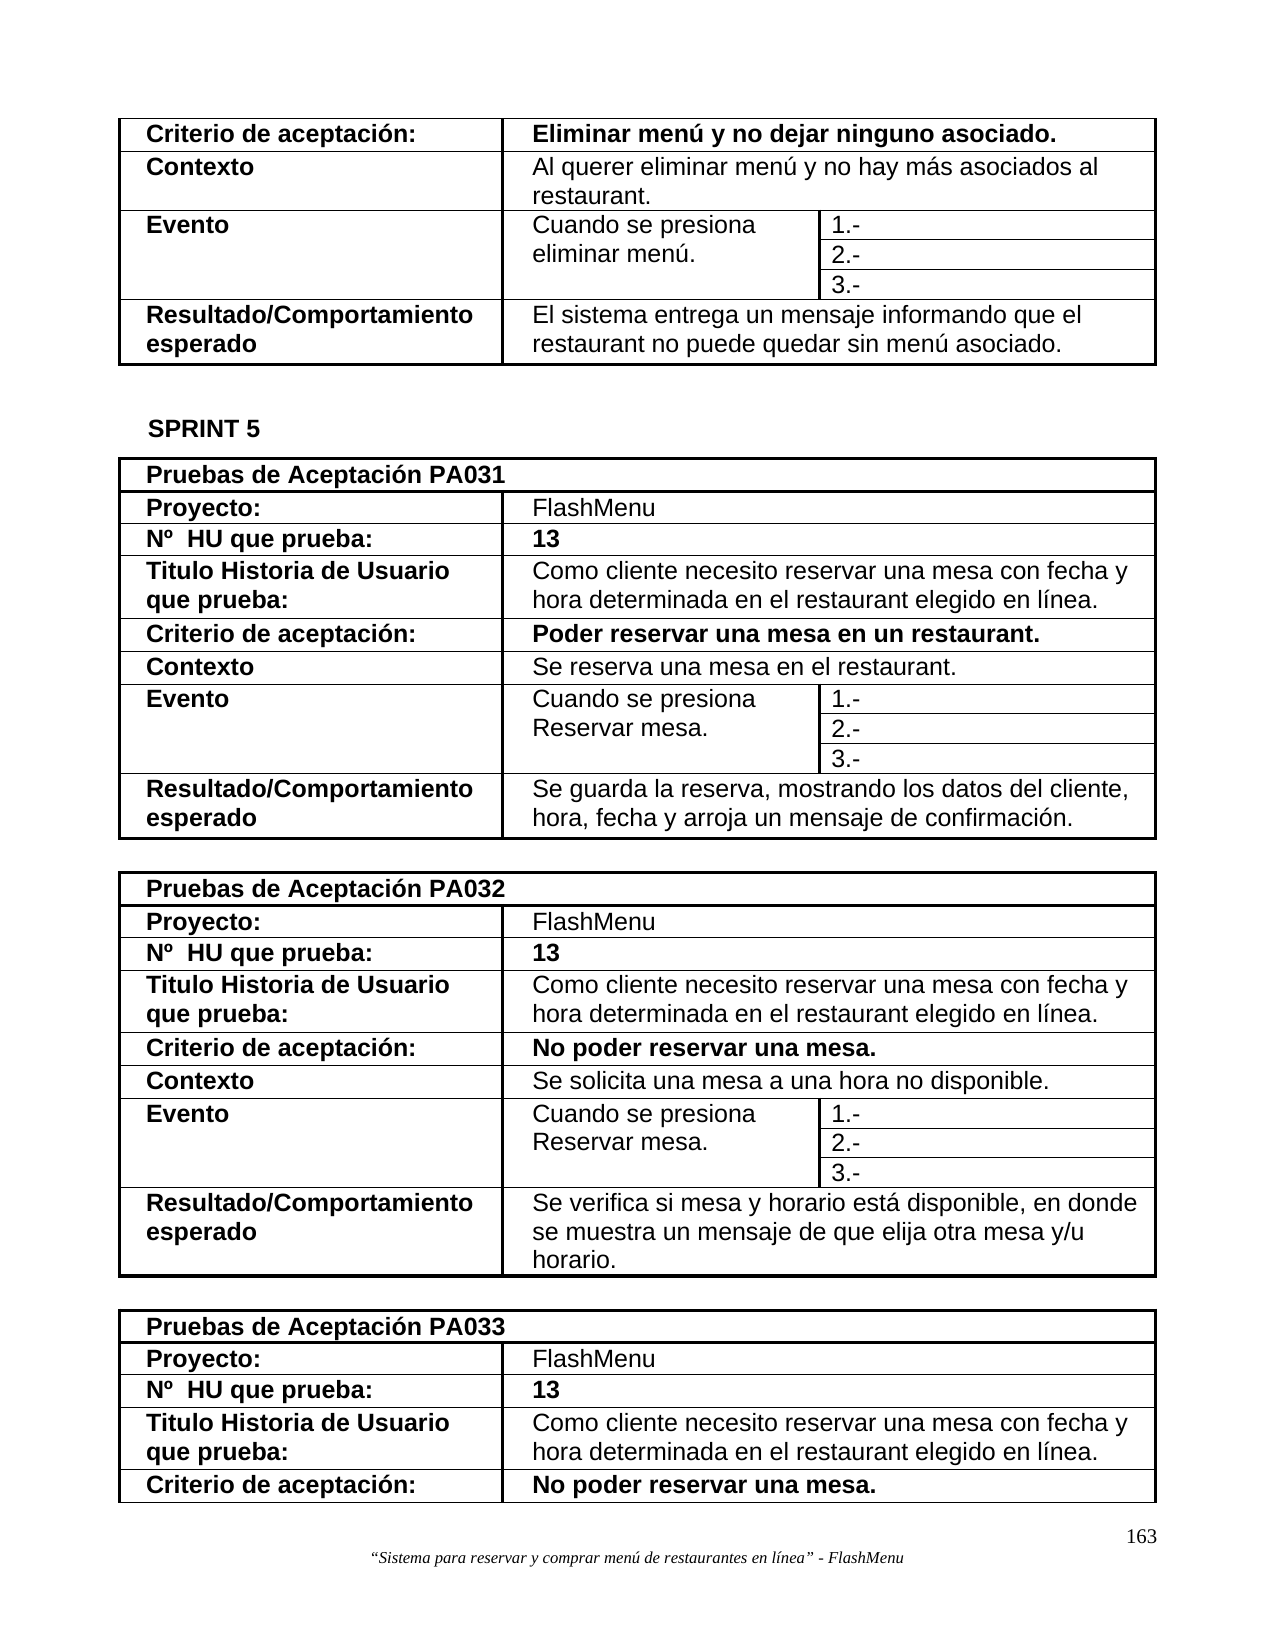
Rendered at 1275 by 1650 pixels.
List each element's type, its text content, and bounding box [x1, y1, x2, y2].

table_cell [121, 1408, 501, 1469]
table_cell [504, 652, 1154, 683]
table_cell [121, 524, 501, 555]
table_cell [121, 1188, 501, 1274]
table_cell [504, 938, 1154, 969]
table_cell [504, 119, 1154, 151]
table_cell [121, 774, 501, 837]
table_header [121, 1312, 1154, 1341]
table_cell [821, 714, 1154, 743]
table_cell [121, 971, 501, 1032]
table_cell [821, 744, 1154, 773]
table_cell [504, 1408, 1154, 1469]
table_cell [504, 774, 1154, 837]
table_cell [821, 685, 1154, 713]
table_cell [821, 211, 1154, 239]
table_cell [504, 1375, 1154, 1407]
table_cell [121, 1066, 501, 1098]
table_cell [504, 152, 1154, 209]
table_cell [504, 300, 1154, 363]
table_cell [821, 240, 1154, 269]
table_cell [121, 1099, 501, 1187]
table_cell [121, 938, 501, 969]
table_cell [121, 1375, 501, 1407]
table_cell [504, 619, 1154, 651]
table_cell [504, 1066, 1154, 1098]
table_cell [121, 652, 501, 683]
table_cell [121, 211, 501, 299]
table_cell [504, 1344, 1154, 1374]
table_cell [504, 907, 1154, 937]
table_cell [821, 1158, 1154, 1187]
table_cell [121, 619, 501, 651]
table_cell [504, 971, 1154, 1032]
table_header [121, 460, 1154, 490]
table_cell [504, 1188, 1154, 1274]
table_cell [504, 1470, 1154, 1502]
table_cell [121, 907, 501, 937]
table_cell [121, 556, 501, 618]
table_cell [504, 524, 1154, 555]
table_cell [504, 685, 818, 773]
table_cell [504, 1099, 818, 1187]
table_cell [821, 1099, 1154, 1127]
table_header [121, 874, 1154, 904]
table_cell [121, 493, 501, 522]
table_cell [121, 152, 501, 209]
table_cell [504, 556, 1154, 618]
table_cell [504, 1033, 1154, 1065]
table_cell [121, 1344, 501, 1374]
subtitle SPRINT 5 [148, 414, 1157, 442]
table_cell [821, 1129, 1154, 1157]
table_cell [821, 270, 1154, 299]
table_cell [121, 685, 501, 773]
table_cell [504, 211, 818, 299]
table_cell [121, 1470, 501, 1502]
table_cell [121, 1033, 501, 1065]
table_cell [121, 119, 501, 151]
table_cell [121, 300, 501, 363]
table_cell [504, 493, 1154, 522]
